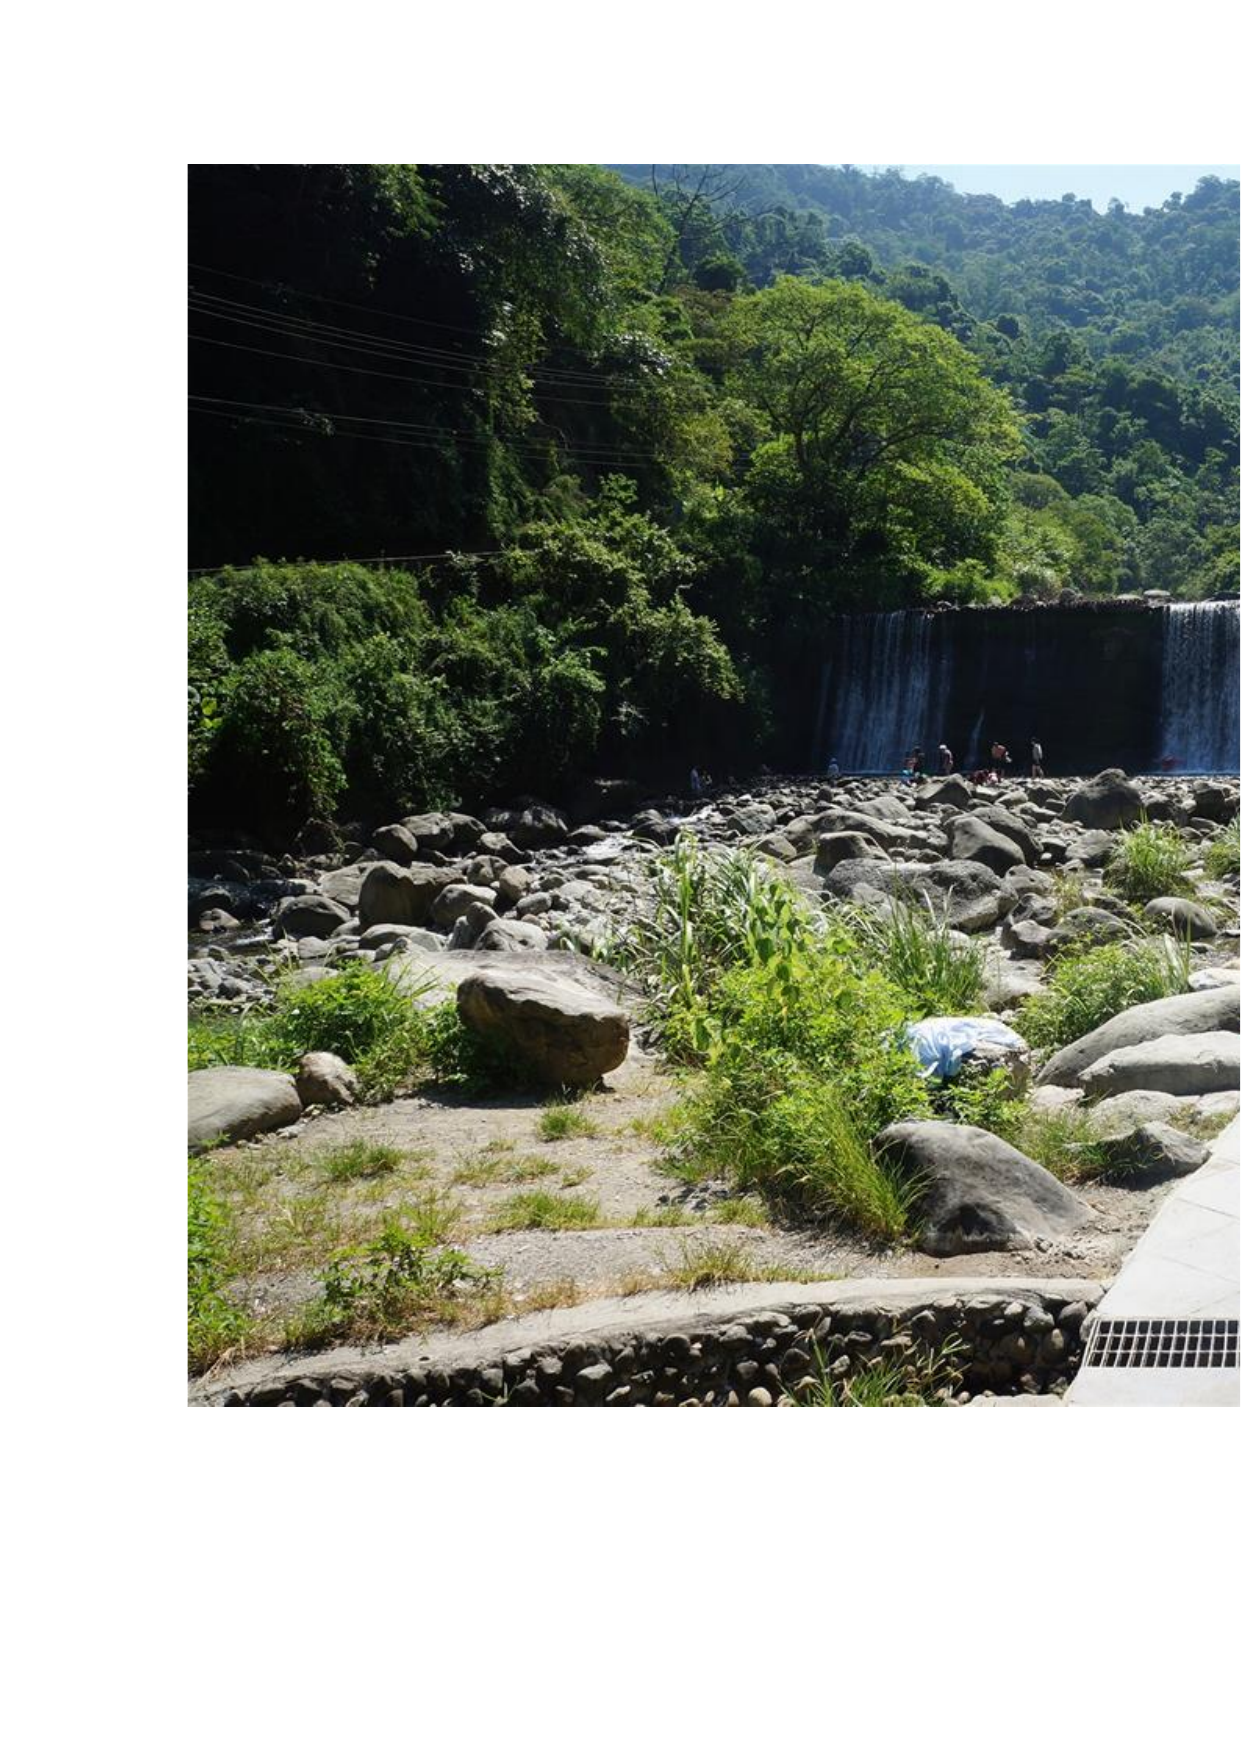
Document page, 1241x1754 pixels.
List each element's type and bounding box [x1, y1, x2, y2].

picture [187, 164, 1241, 1407]
